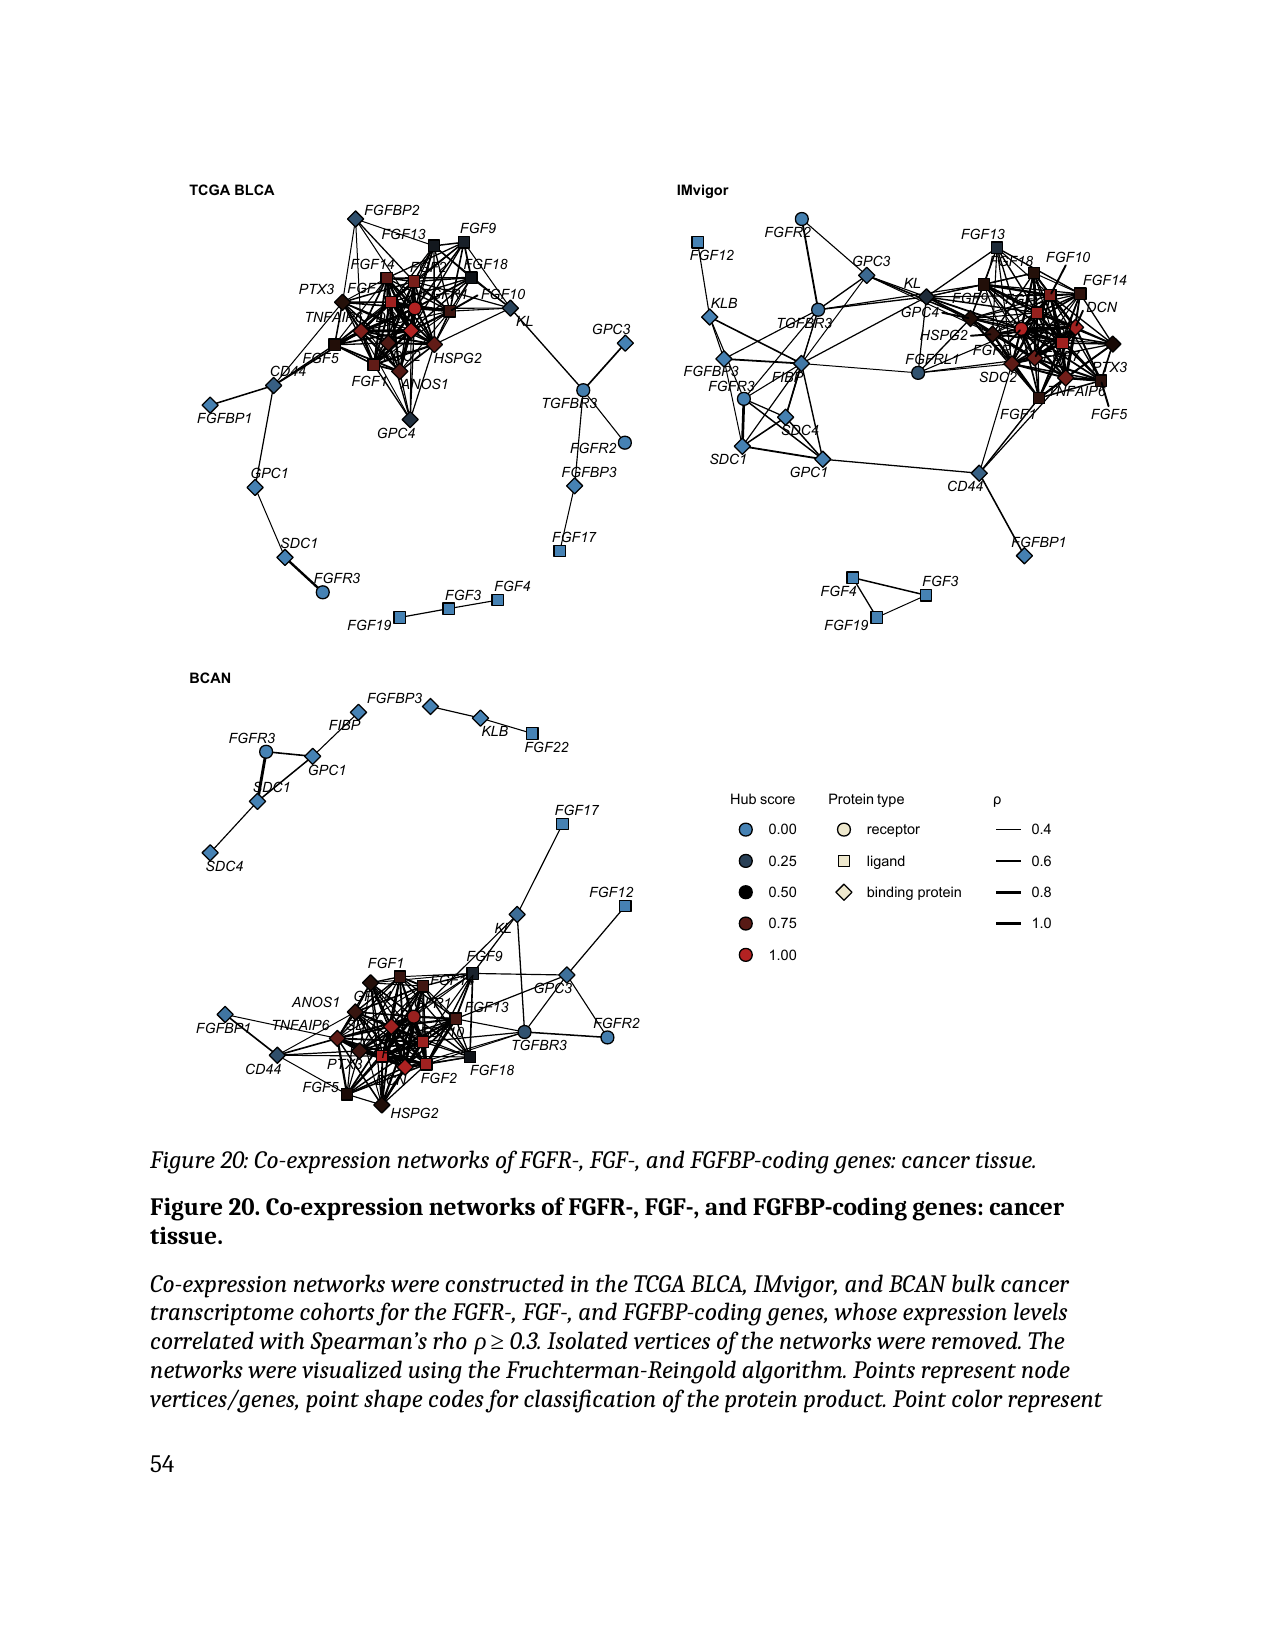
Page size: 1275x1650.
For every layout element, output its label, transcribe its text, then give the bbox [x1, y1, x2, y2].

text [150, 1269, 1125, 1413]
text Figure 20. Co-expression networks of FGFR-, FGF-, and FGFBP-coding genes: cancer tissue. [150, 1193, 1125, 1251]
text Figure 20: Co-expression networks of FGFR-, FGF-, and FGFBP-coding genes: cancer tissue. [150, 1146, 1125, 1174]
